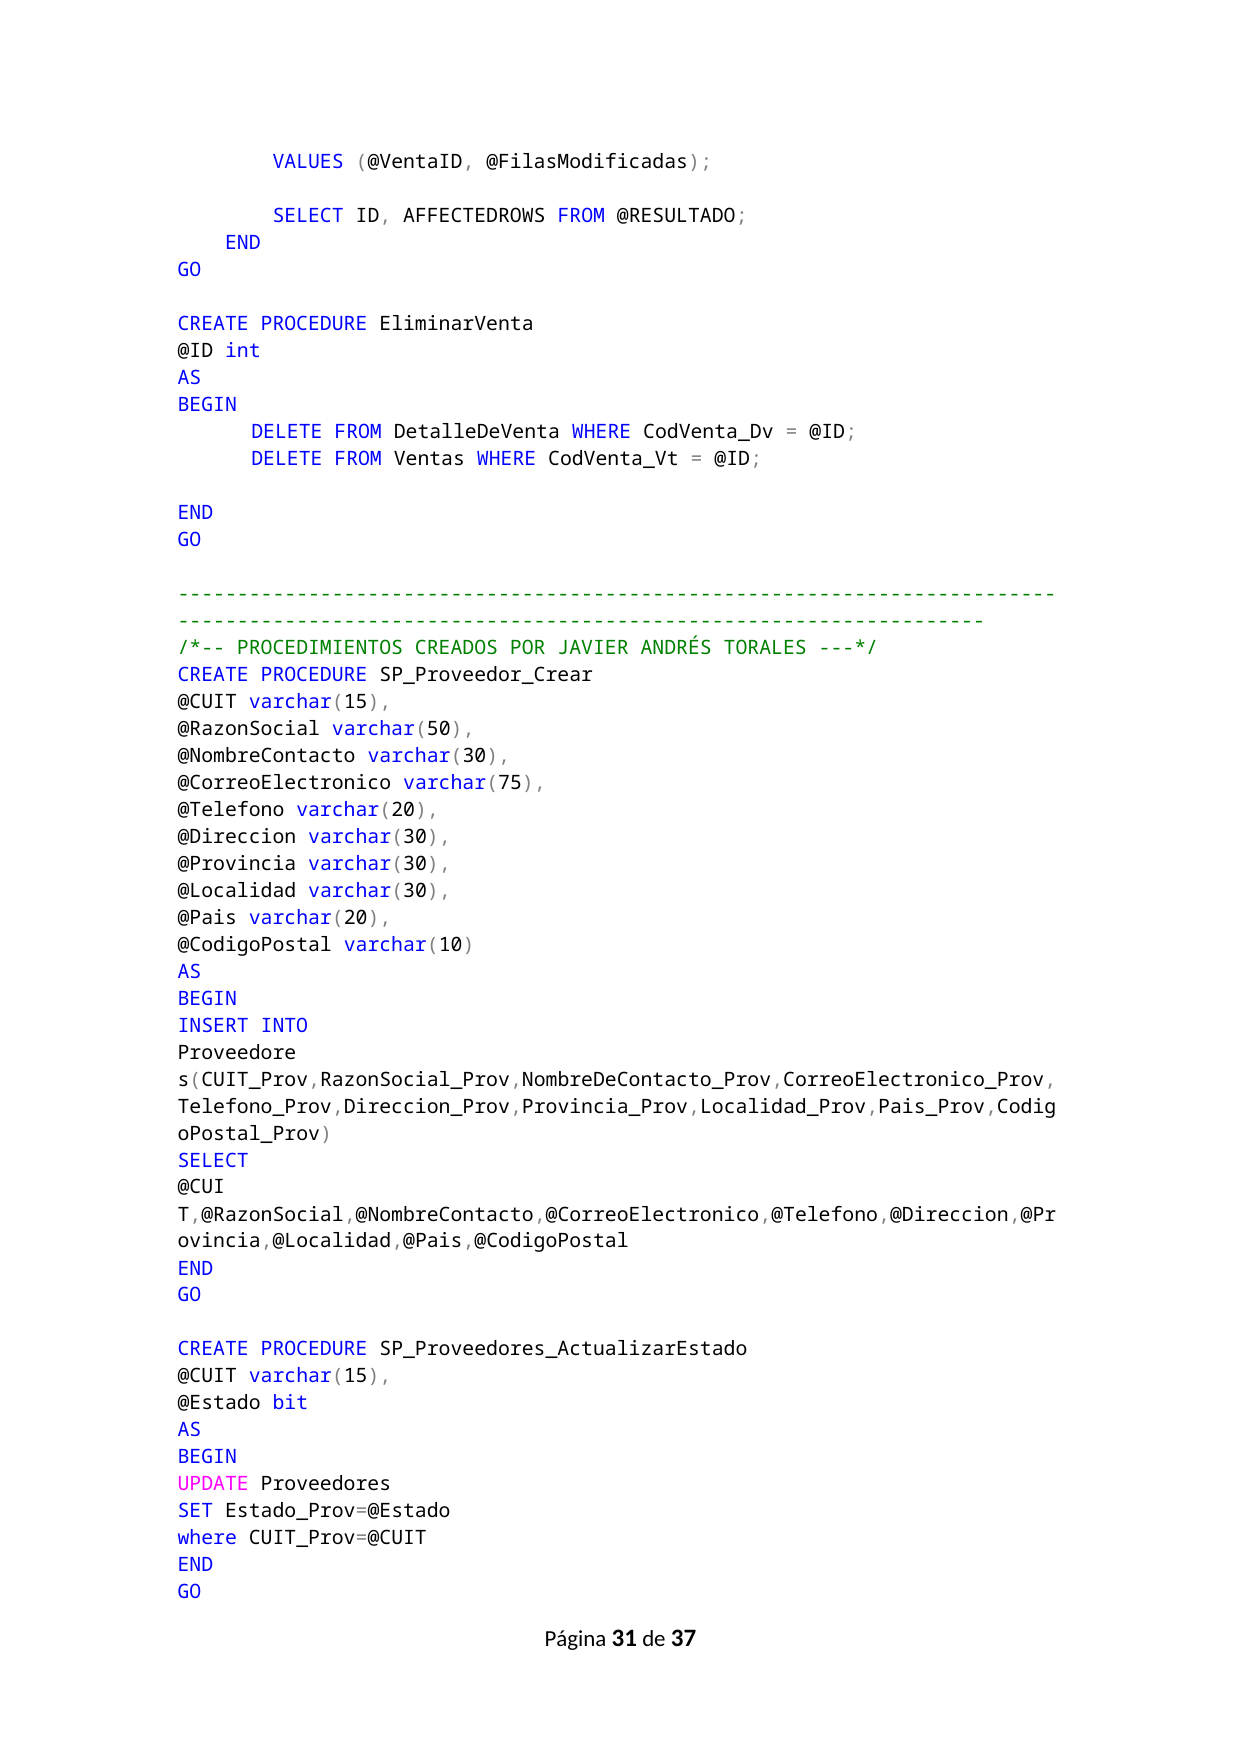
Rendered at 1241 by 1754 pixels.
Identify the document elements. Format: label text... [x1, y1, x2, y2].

text BEGIN [177, 1443, 1063, 1469]
text END [177, 1254, 1063, 1281]
text @NombreContacto varchar(30), [177, 741, 1063, 768]
text VALUES (@VentaID, @FilasModificadas); [177, 148, 1063, 174]
text @Direccion varchar(30), [177, 822, 1063, 849]
text SET Estado_Prov=@Estado [177, 1497, 1063, 1523]
text GO [177, 256, 1063, 282]
text END [177, 498, 1063, 525]
text INSERT INTO Proveedores(CUIT_Prov,RazonSocial_Prov,NombreDeContacto_Prov,CorreoElectronico_Prov,Telefono_Prov,Direccion_Prov,Provincia_Prov,Localidad_Prov,Pais_Prov,CodigoPostal_Prov) [177, 1011, 1063, 1146]
text AS [177, 957, 1063, 984]
text END [177, 228, 1063, 256]
text AS [177, 1416, 1063, 1443]
text @CUIT varchar(15), [177, 687, 1063, 714]
text SELECT ID, AFFECTEDROWS FROM @RESULTADO; [177, 202, 1063, 228]
text @Provincia varchar(30), [177, 849, 1063, 876]
text @CUIT varchar(15), [177, 1362, 1063, 1389]
text DELETE FROM Ventas WHERE CodVenta_Vt = @ID; [177, 444, 1063, 471]
text SELECT @CUIT,@RazonSocial,@NombreContacto,@CorreoElectronico,@Telefono,@Direccion,@Provincia,@Localidad,@Pais,@CodigoPostal [177, 1146, 1063, 1254]
text CREATE PROCEDURE SP_Proveedor_Crear [177, 660, 1063, 687]
text @ID int [177, 336, 1063, 363]
text CREATE PROCEDURE SP_Proveedores_ActualizarEstado [177, 1335, 1063, 1362]
text where CUIT_Prov=@CUIT [177, 1523, 1063, 1551]
text @CorreoElectronico varchar(75), [177, 768, 1063, 795]
text CREATE PROCEDURE EliminarVenta [177, 309, 1063, 336]
text BEGIN [177, 984, 1063, 1011]
text DELETE FROM DetalleDeVenta WHERE CodVenta_Dv = @ID; [177, 417, 1063, 444]
text ---------------------------------------------------------------------------------------------------------------------------------------------- [177, 579, 1063, 633]
text @RazonSocial varchar(50), [177, 714, 1063, 741]
text GO [177, 1281, 1063, 1308]
text UPDATE Proveedores [177, 1469, 1063, 1497]
text @Telefono varchar(20), [177, 795, 1063, 822]
text @Pais varchar(20), [177, 903, 1063, 930]
text @Localidad varchar(30), [177, 876, 1063, 903]
text GO [177, 1577, 1063, 1604]
text AS [177, 363, 1063, 390]
text @CodigoPostal varchar(10) [177, 930, 1063, 957]
text BEGIN [177, 390, 1063, 417]
text END [177, 1551, 1063, 1577]
text GO [177, 525, 1063, 552]
text /*-- PROCEDIMIENTOS CREADOS POR JAVIER ANDRÉS TORALES ---*/ [177, 633, 1063, 660]
text @Estado bit [177, 1389, 1063, 1416]
